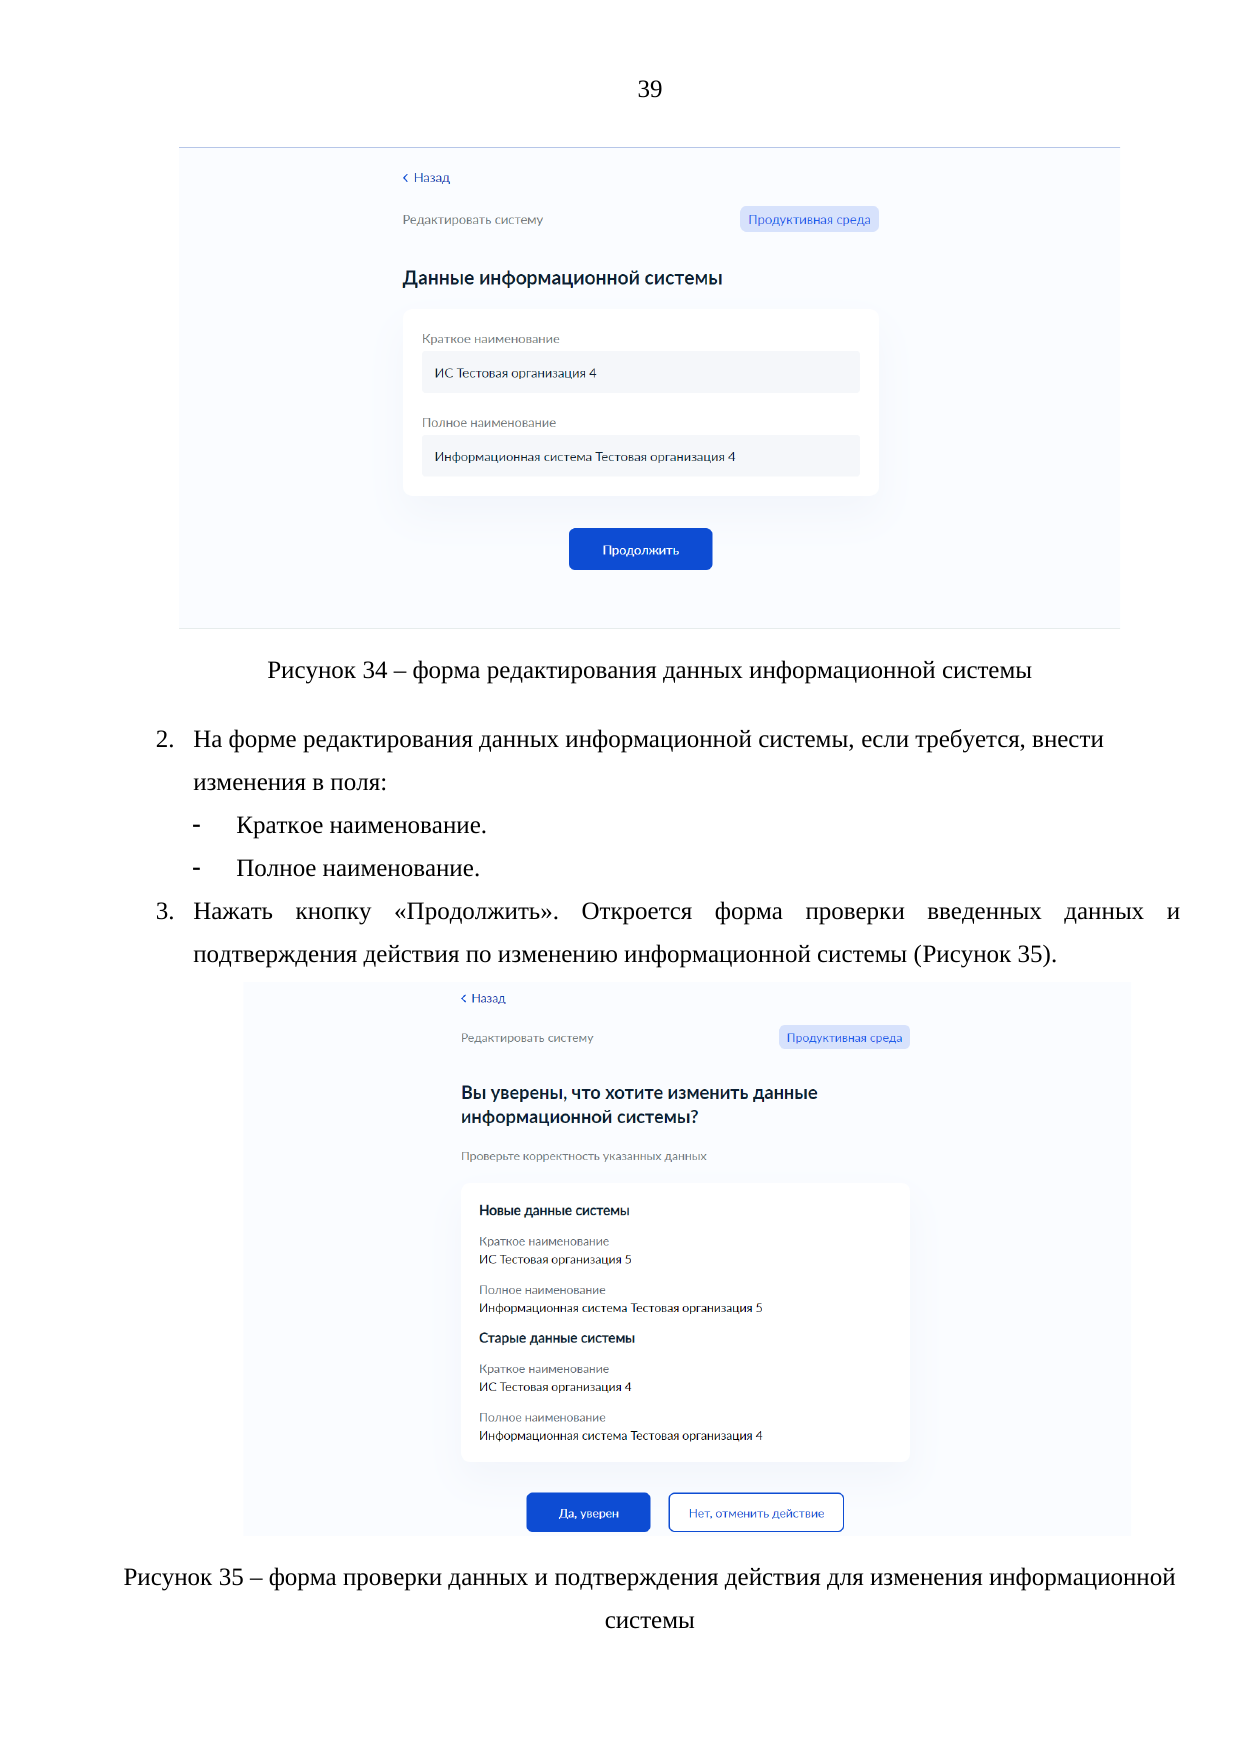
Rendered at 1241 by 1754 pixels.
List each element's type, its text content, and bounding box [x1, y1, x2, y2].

text Краткое наименование. [192, 810, 1181, 839]
list Нажать кнопку «Продолжить». Откроется форма проверки введенных данных и подтверждения действия по изменению информационной системы (Рисунок 35). [156, 896, 1181, 968]
text Полное наименование. [192, 853, 1181, 882]
text Рисунок 35 – форма проверки данных и подтверждения действия для изменения информационной системы [118, 1562, 1181, 1634]
text Рисунок 34 – форма редактирования данных информационной системы [118, 656, 1181, 684]
picture [179, 147, 1121, 629]
list На форме редактирования данных информационной системы, если требуется, внести изменения в поля: [156, 724, 1181, 796]
picture [243, 982, 1132, 1536]
